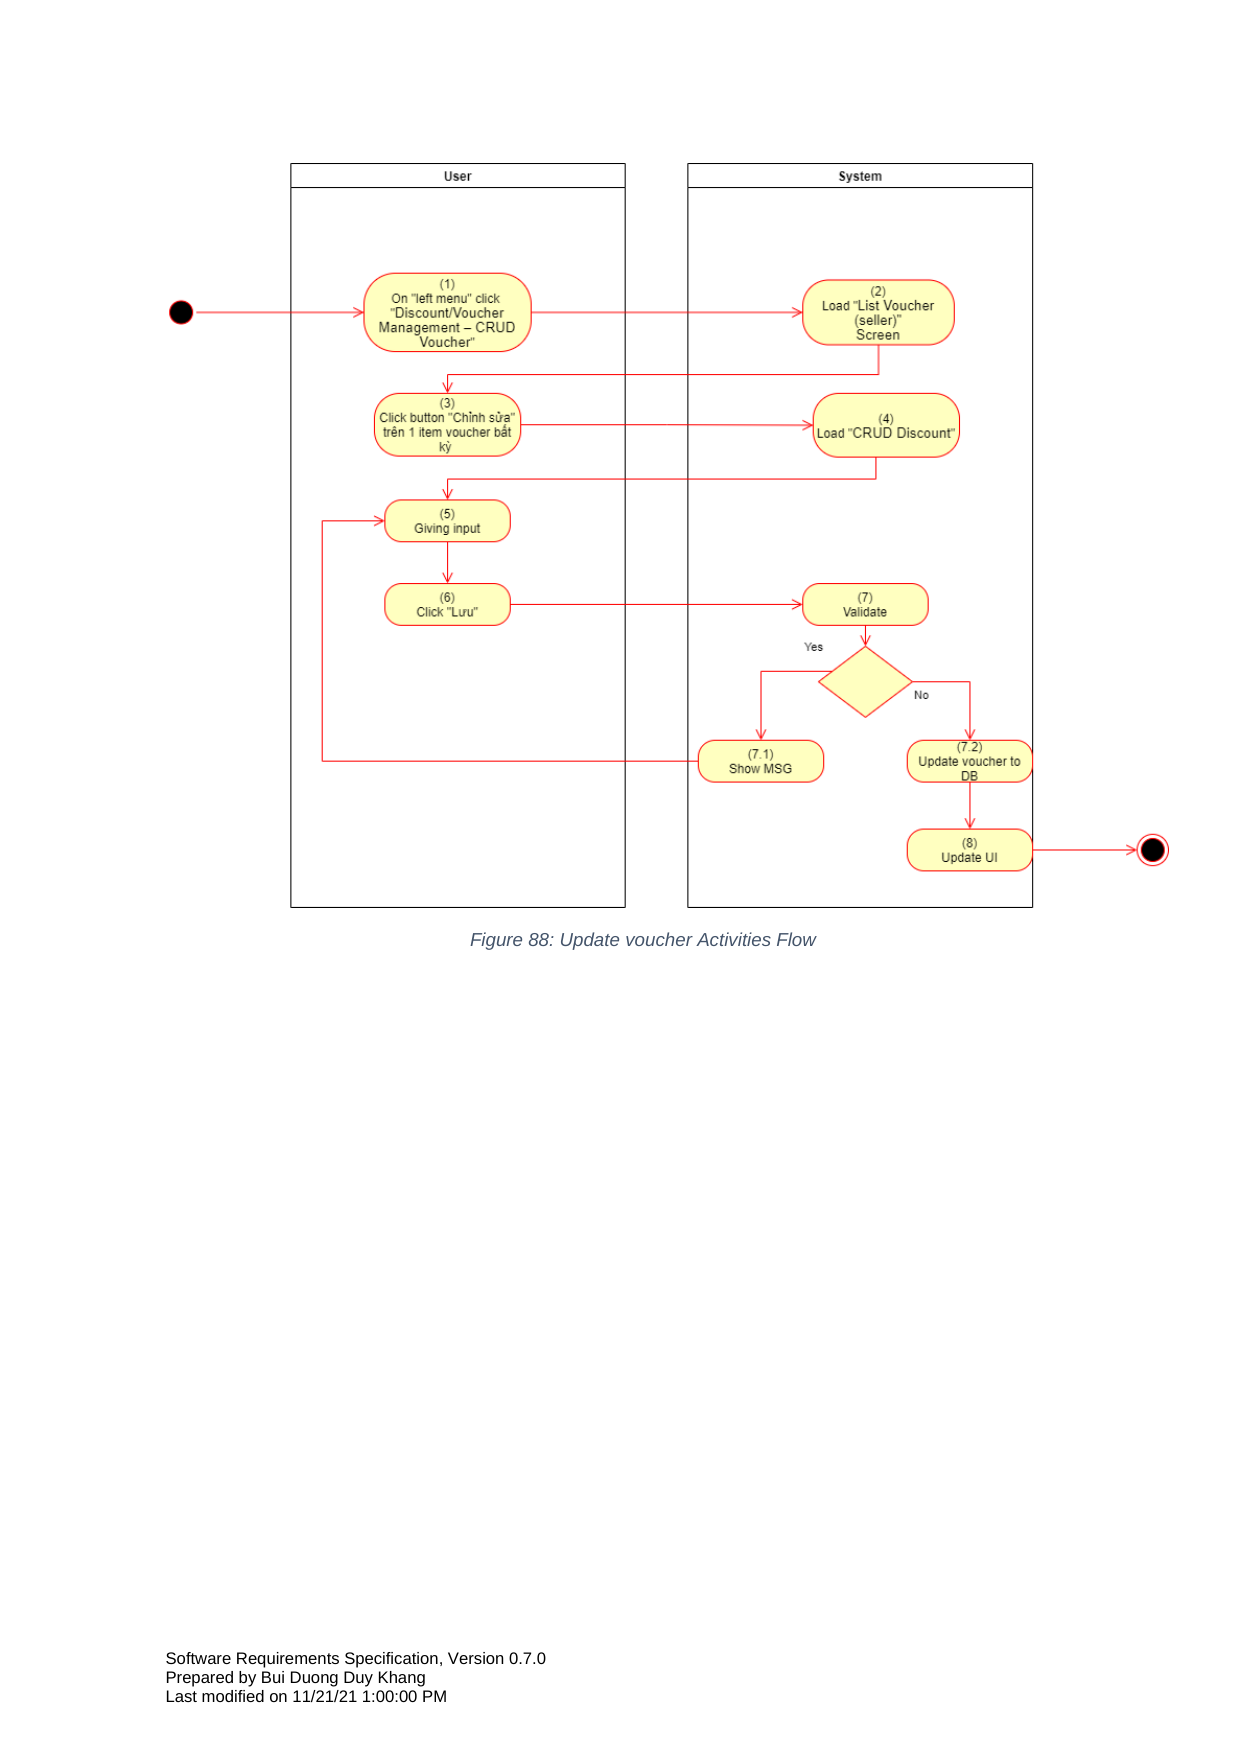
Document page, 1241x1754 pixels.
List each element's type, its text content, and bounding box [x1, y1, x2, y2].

text Figure 88: Update voucher Activities Flow [118, 928, 1122, 950]
picture [165, 163, 1169, 908]
